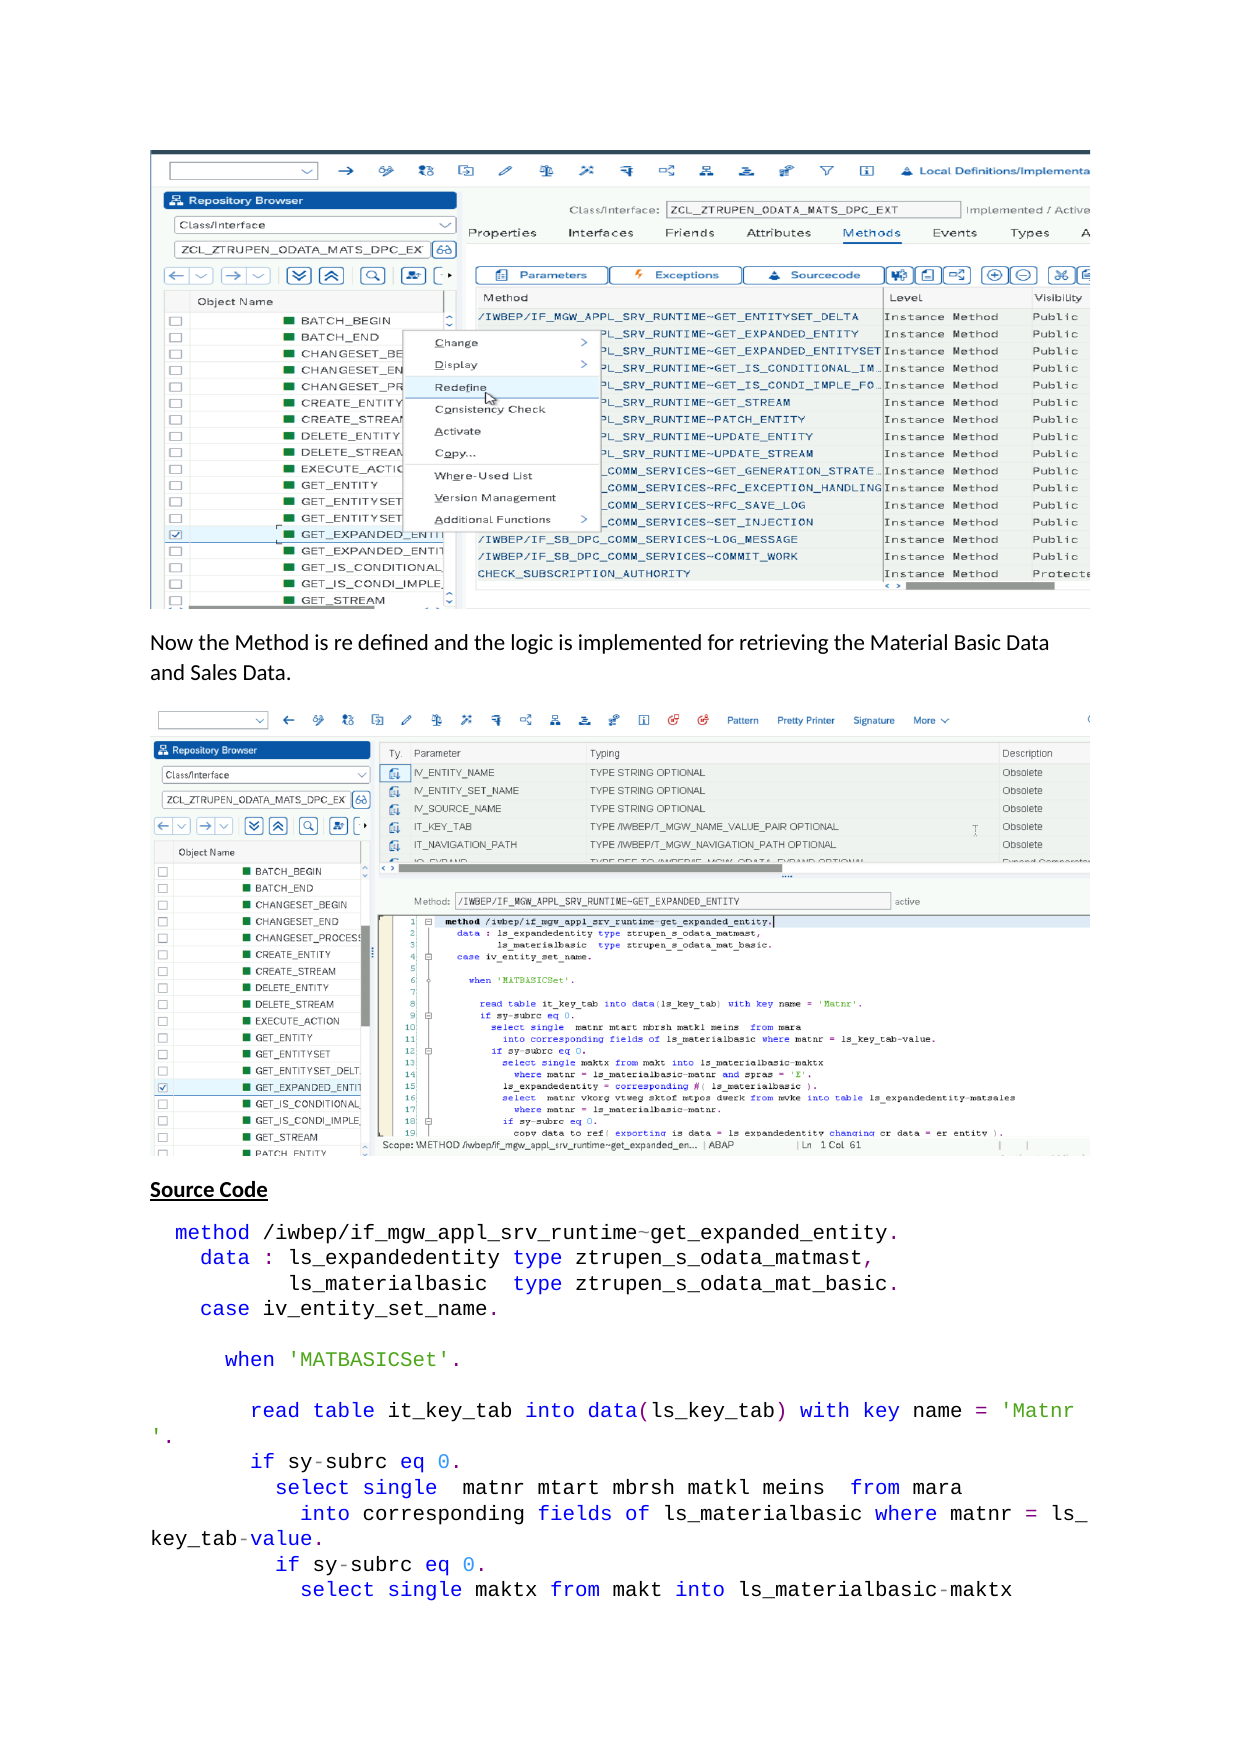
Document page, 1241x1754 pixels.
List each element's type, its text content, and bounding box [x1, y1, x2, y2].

text Source Code [150, 1175, 1090, 1203]
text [150, 1222, 1090, 1603]
text Now the Method is re defined and the logic is implemented for retrieving the Material Basic Data and Sales Data. [150, 628, 1090, 686]
picture [150, 150, 1091, 609]
picture [150, 705, 1090, 1156]
